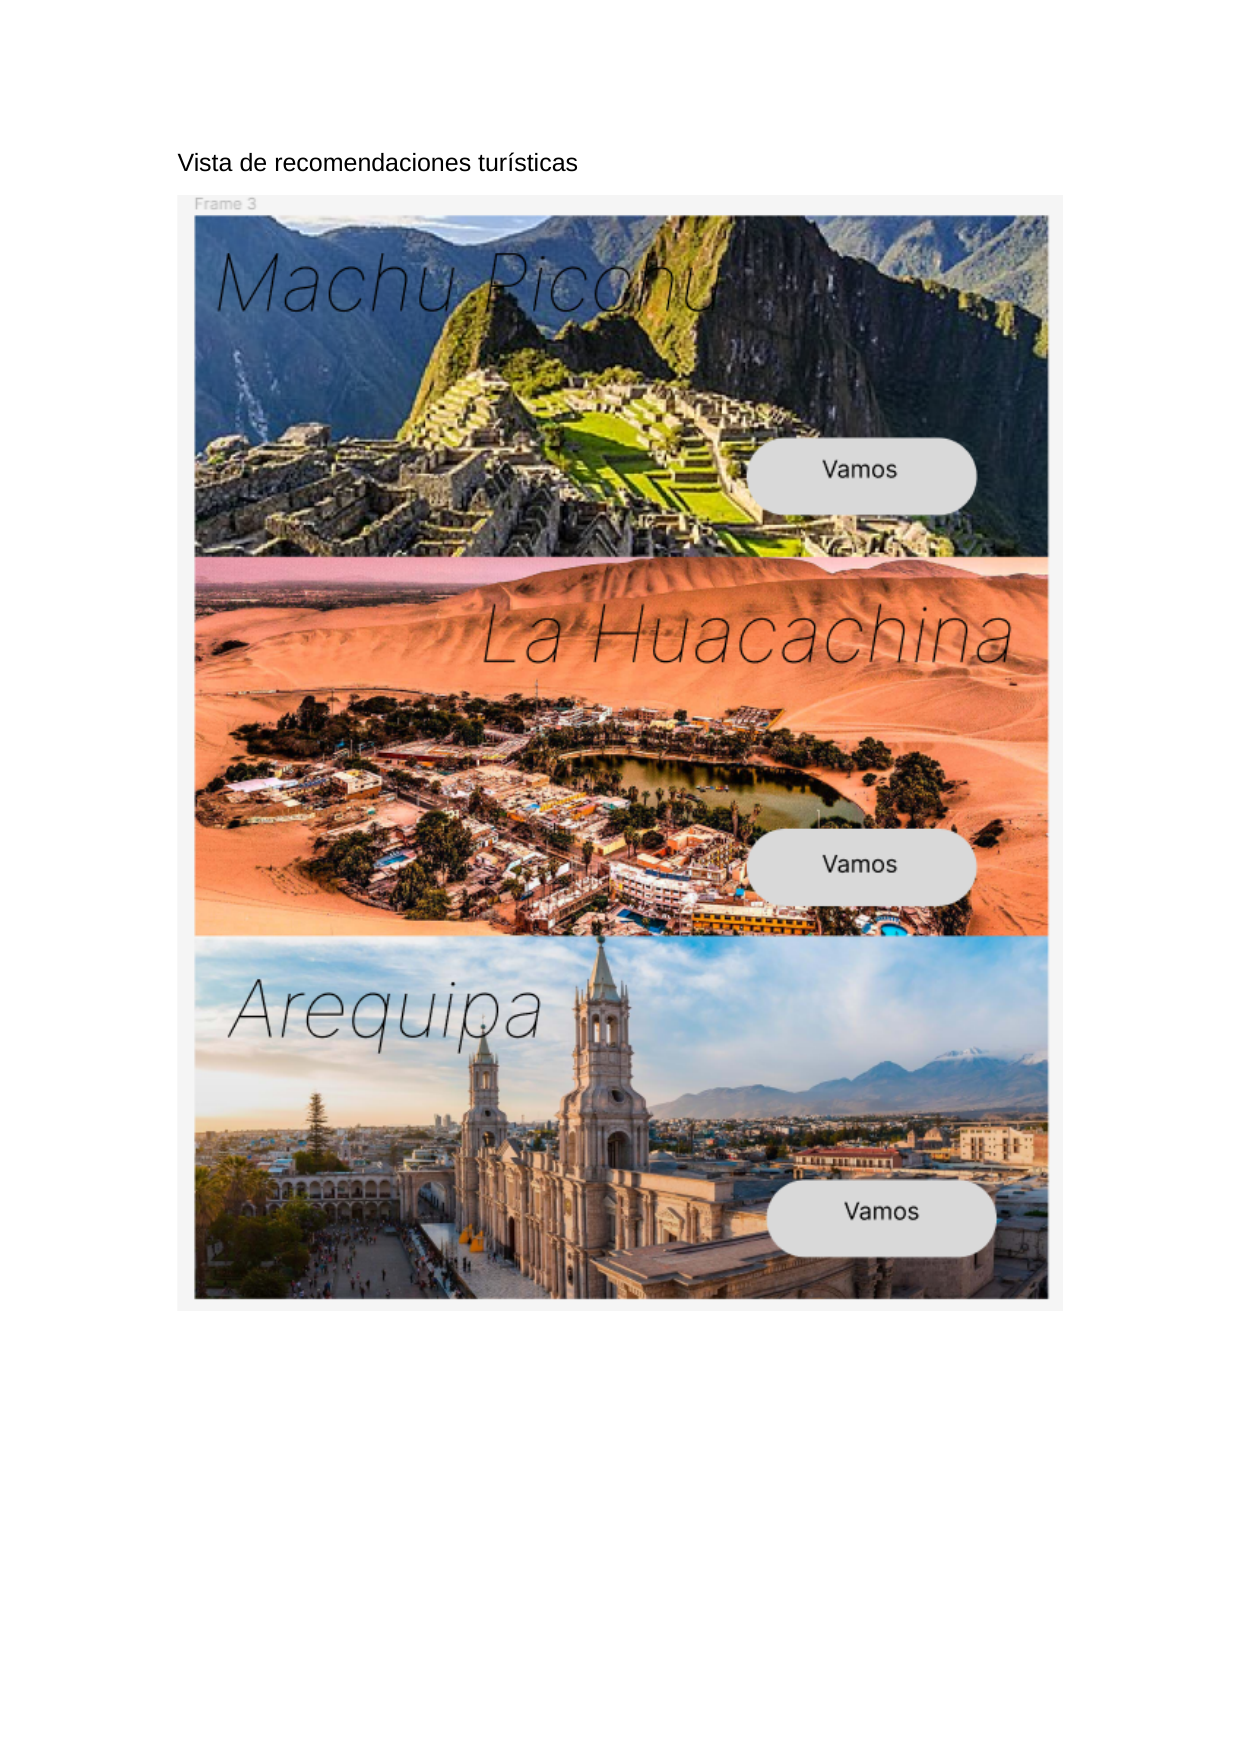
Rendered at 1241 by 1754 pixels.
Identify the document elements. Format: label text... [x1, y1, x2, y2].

picture [177, 195, 1063, 1311]
text Vista de recomendaciones turísticas [177, 148, 1063, 176]
